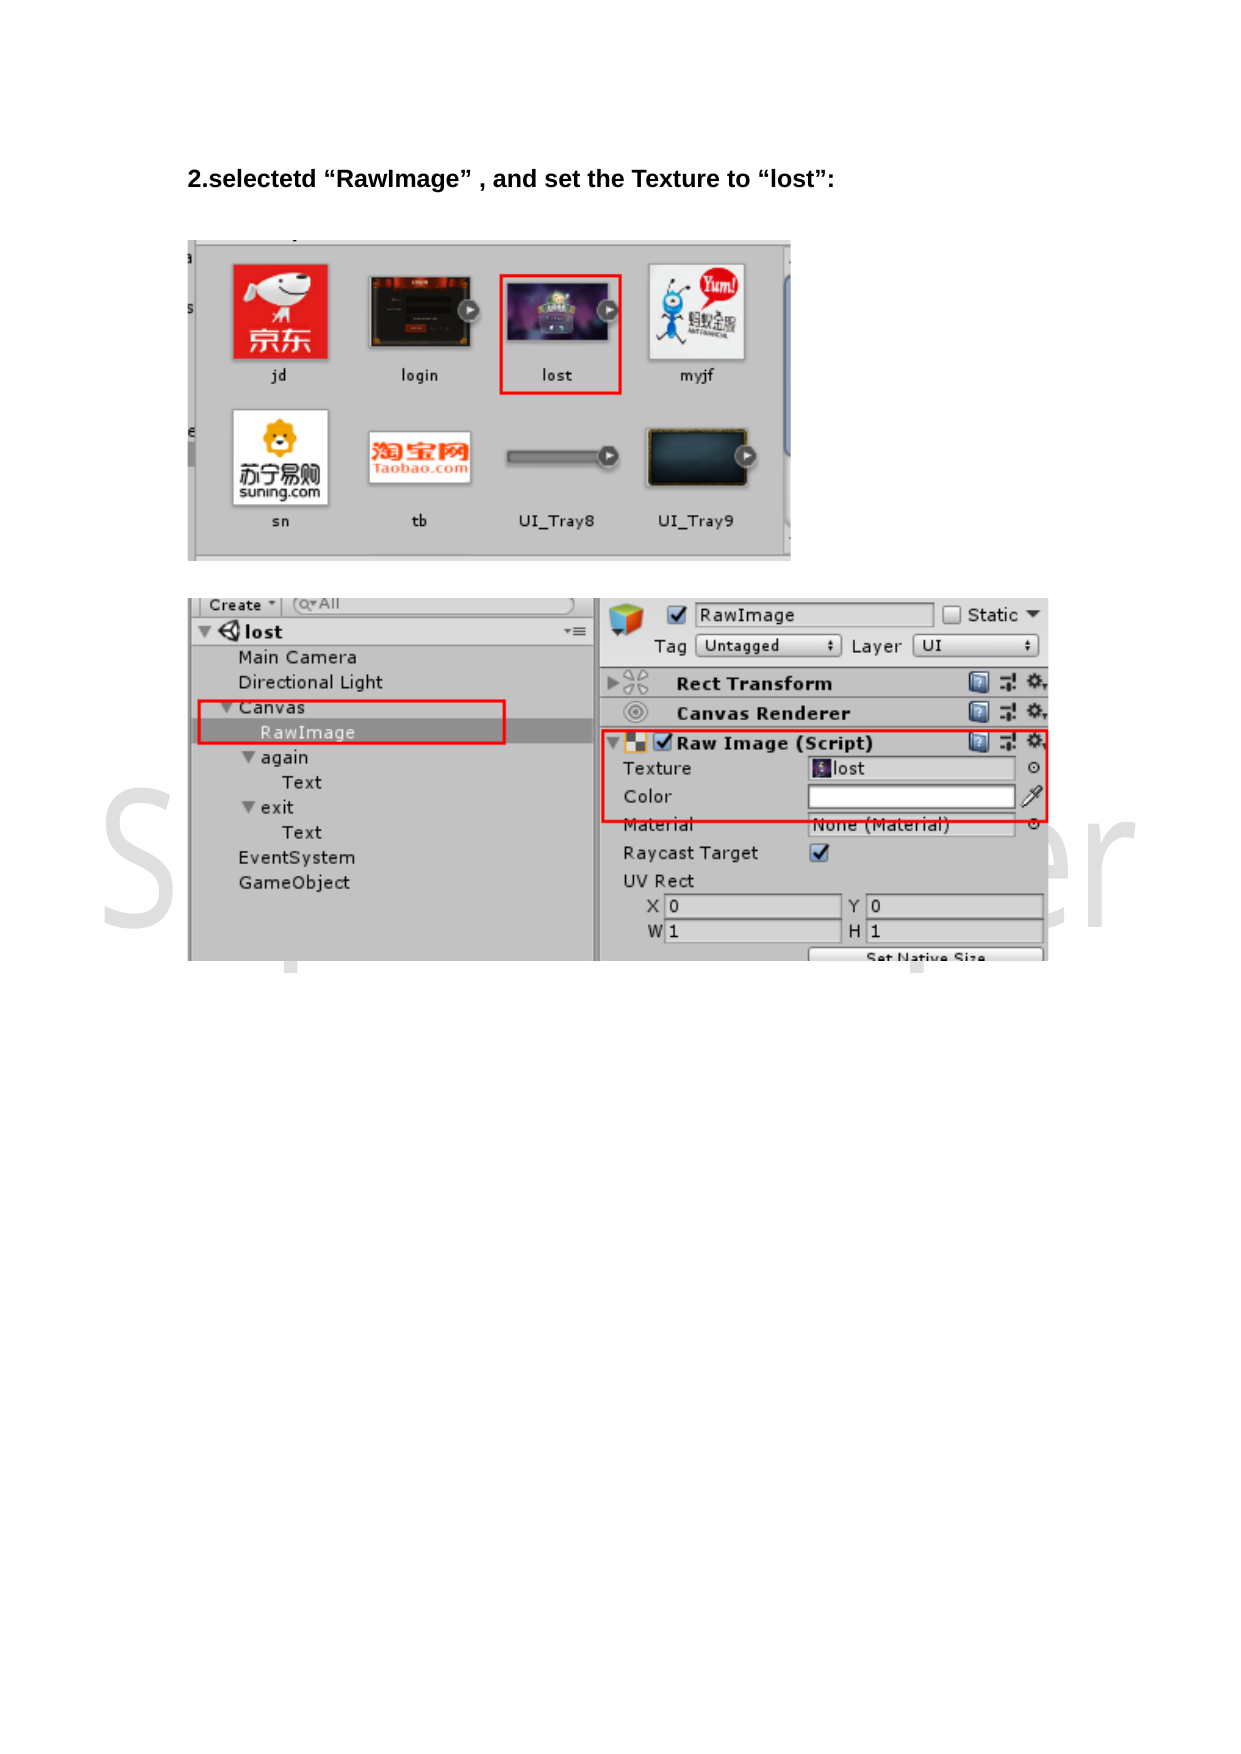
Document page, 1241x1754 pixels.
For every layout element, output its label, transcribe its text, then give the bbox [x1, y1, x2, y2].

picture [187, 240, 791, 561]
picture [187, 598, 1049, 961]
subtitle 2.selectetd “RawImage” , and set the Texture to “lost”: [187, 162, 1053, 194]
